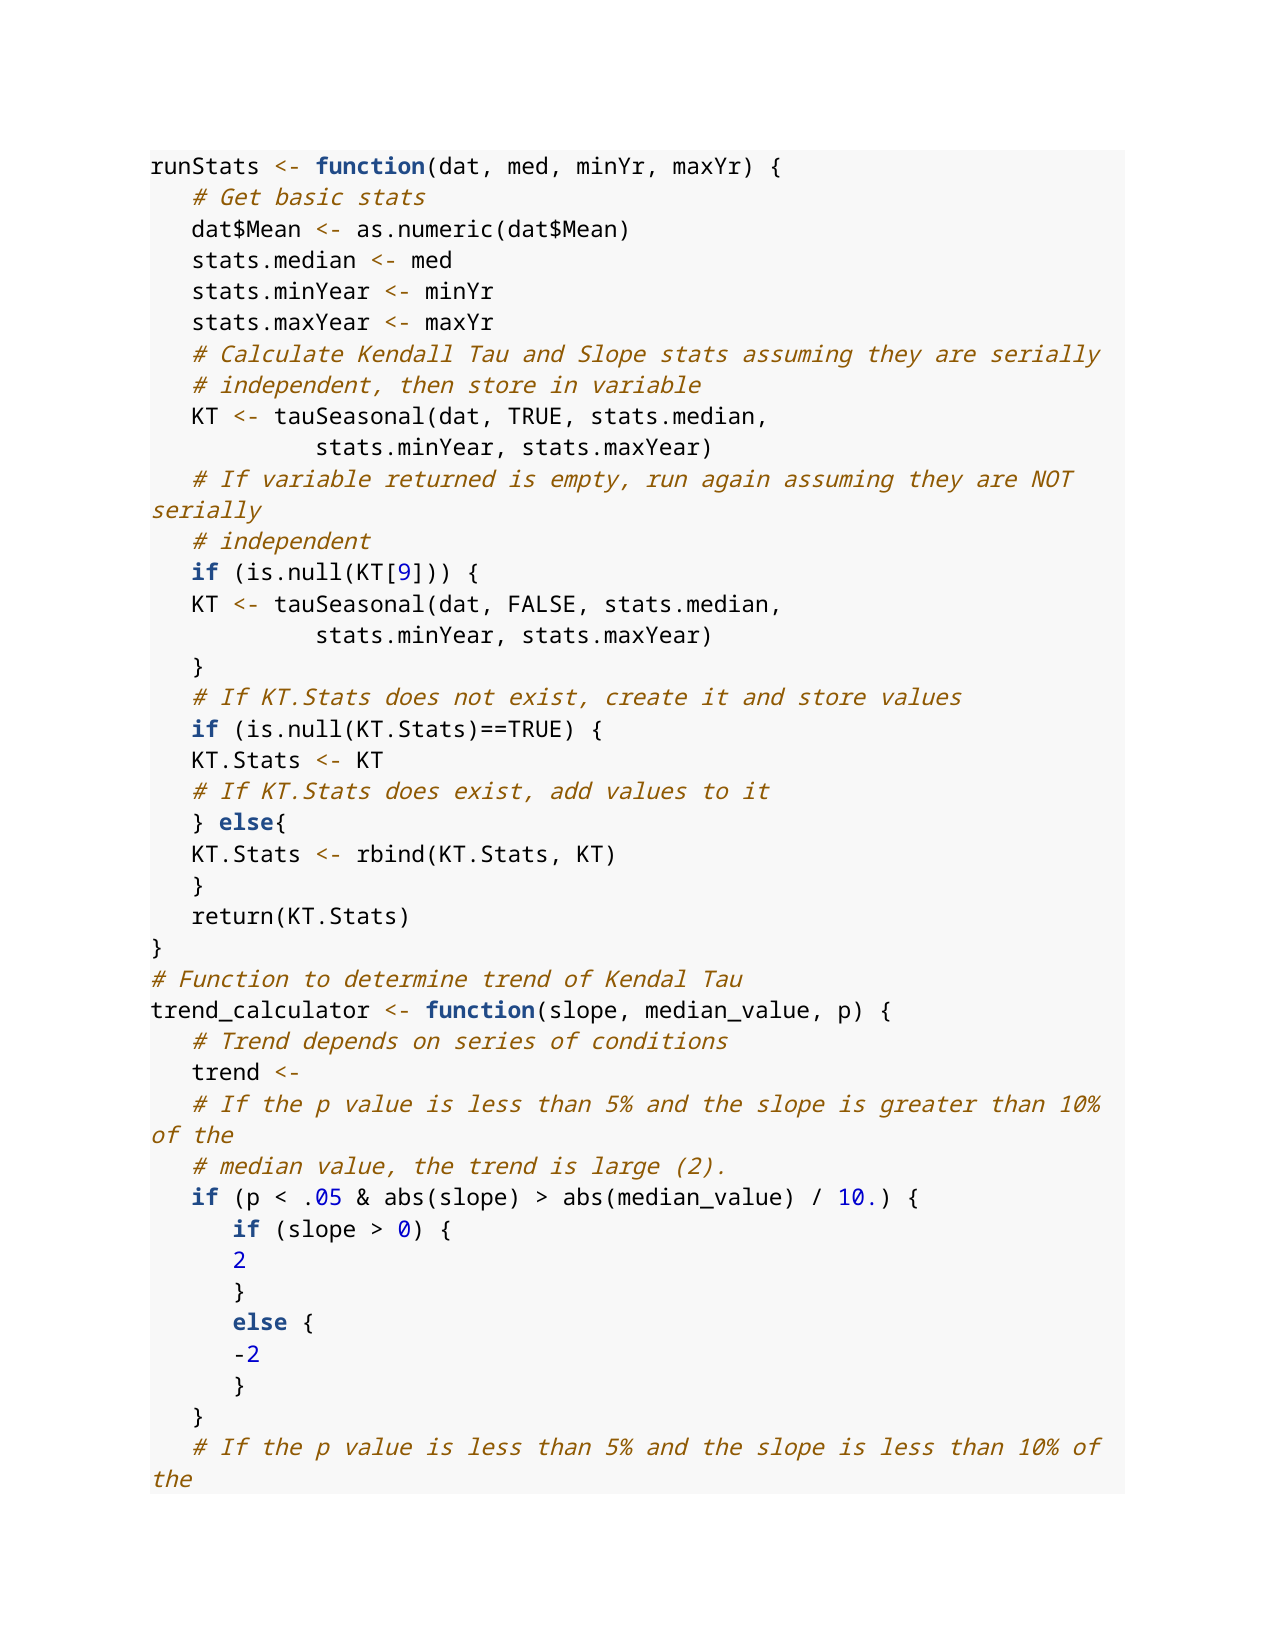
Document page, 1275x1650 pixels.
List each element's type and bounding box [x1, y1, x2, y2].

text [150, 150, 1125, 1494]
